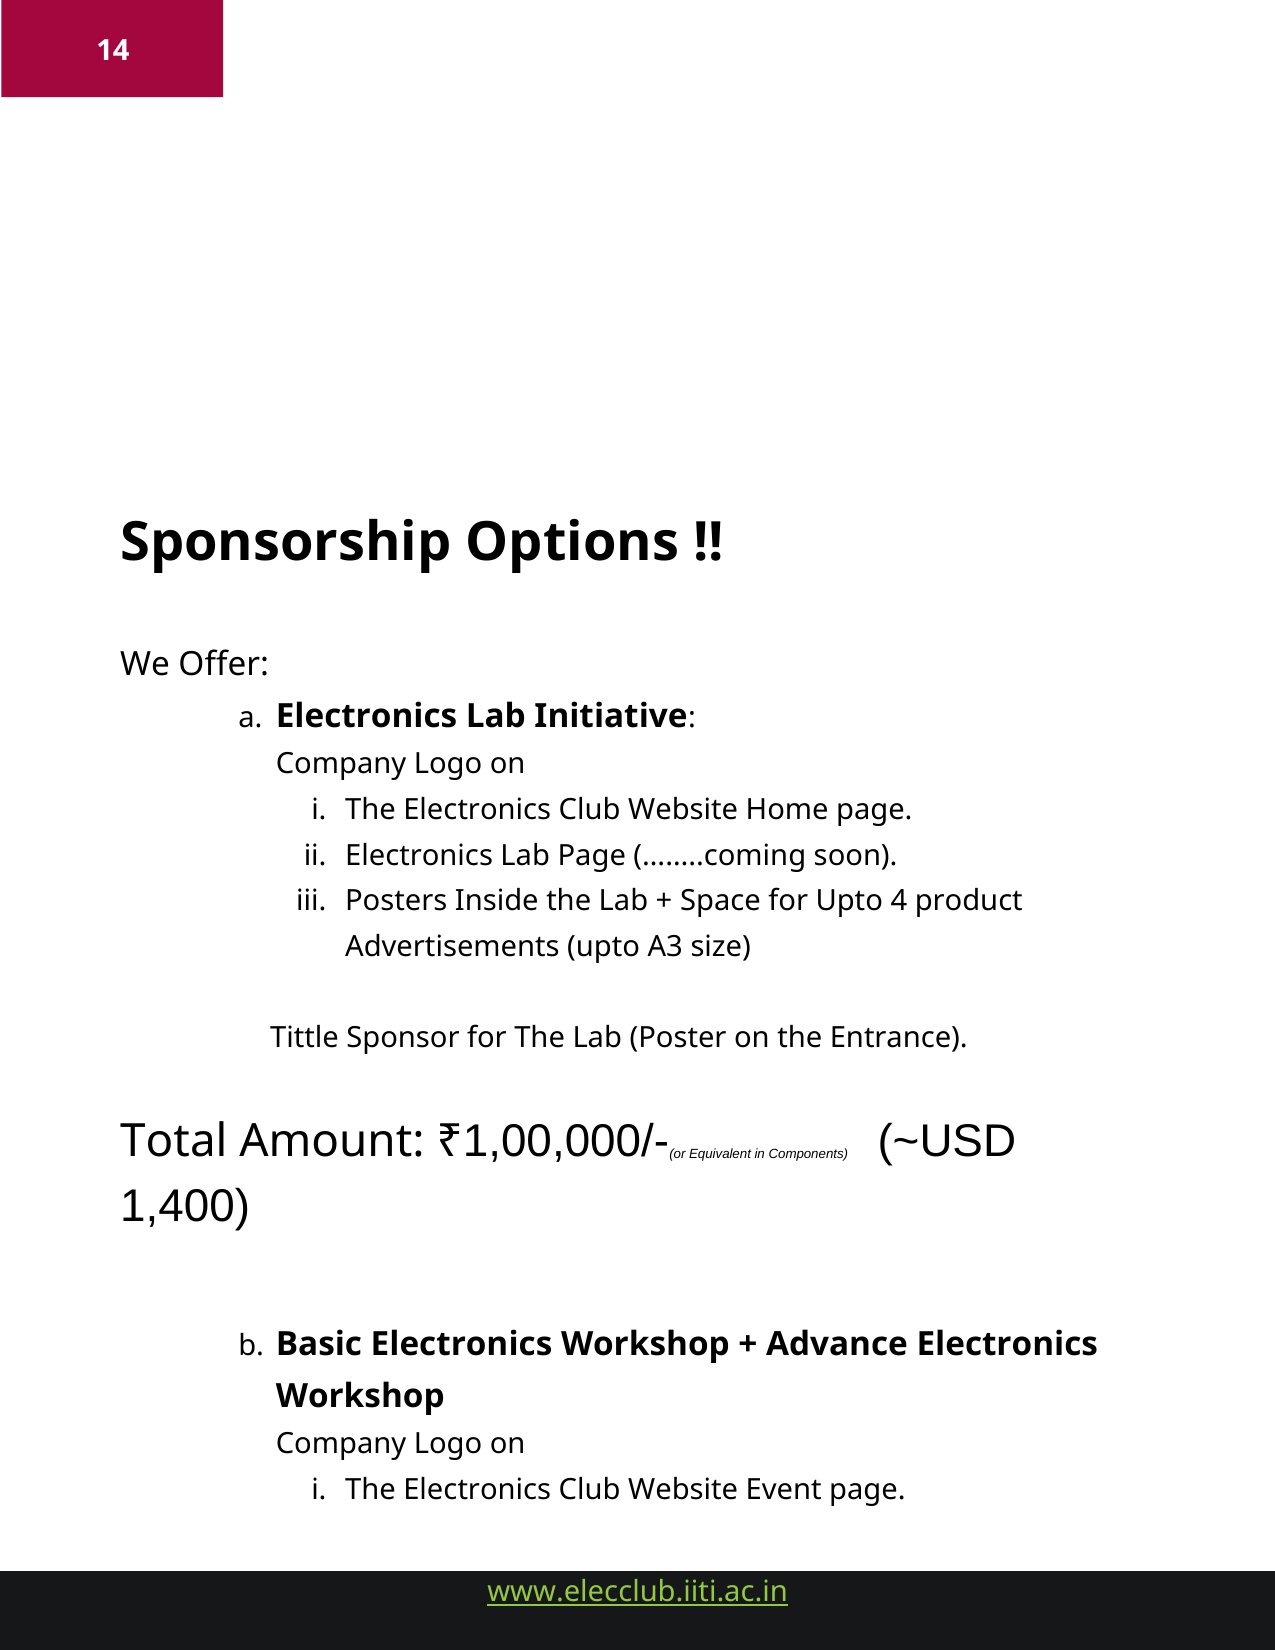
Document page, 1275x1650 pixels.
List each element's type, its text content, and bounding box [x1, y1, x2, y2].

list Electronics Lab Page (……..coming soon). [326, 834, 1155, 874]
subtitle Total Amount: ₹1,00,000/-(or Equivalent in Components) (~USD 1,400) [120, 1108, 1155, 1309]
list Tittle Sponsor for The Lab (Poster on the Entrance). [270, 1017, 1155, 1102]
text We Offer: [120, 587, 1155, 685]
list Electronics Lab Initiative: Company Logo on [238, 691, 1155, 782]
list The Electronics Club Website Event page. [326, 1468, 1155, 1508]
subtitle Sponsorship Options !! [120, 502, 1155, 576]
list The Electronics Club Website Home page. [326, 788, 1155, 828]
list Basic Electronics Workshop + Advance Electronics Workshop Company Logo on [238, 1319, 1155, 1462]
list Posters Inside the Lab + Space for Upto 4 product Advertisements (upto A3 size) [326, 880, 1155, 1011]
